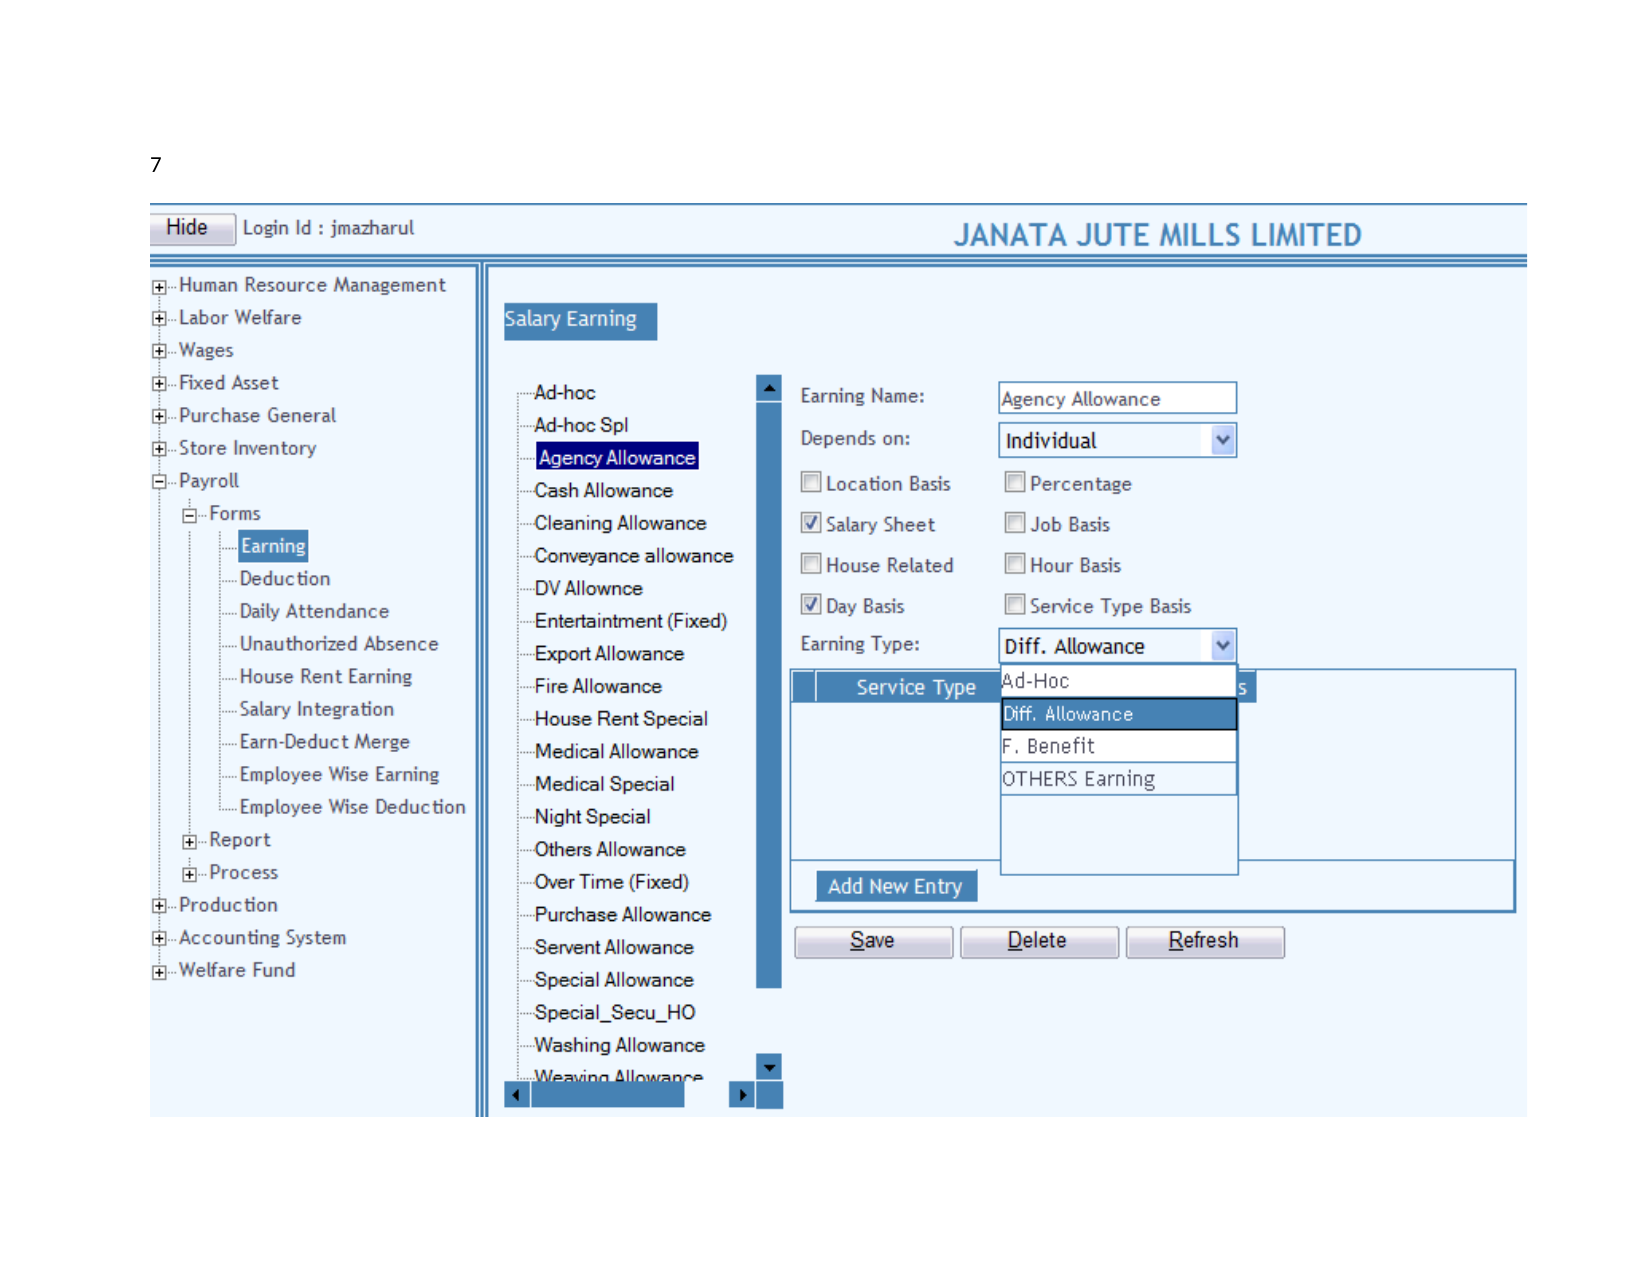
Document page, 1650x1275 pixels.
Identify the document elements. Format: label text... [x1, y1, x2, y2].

text 7 [150, 150, 1500, 178]
picture [150, 203, 1528, 1117]
